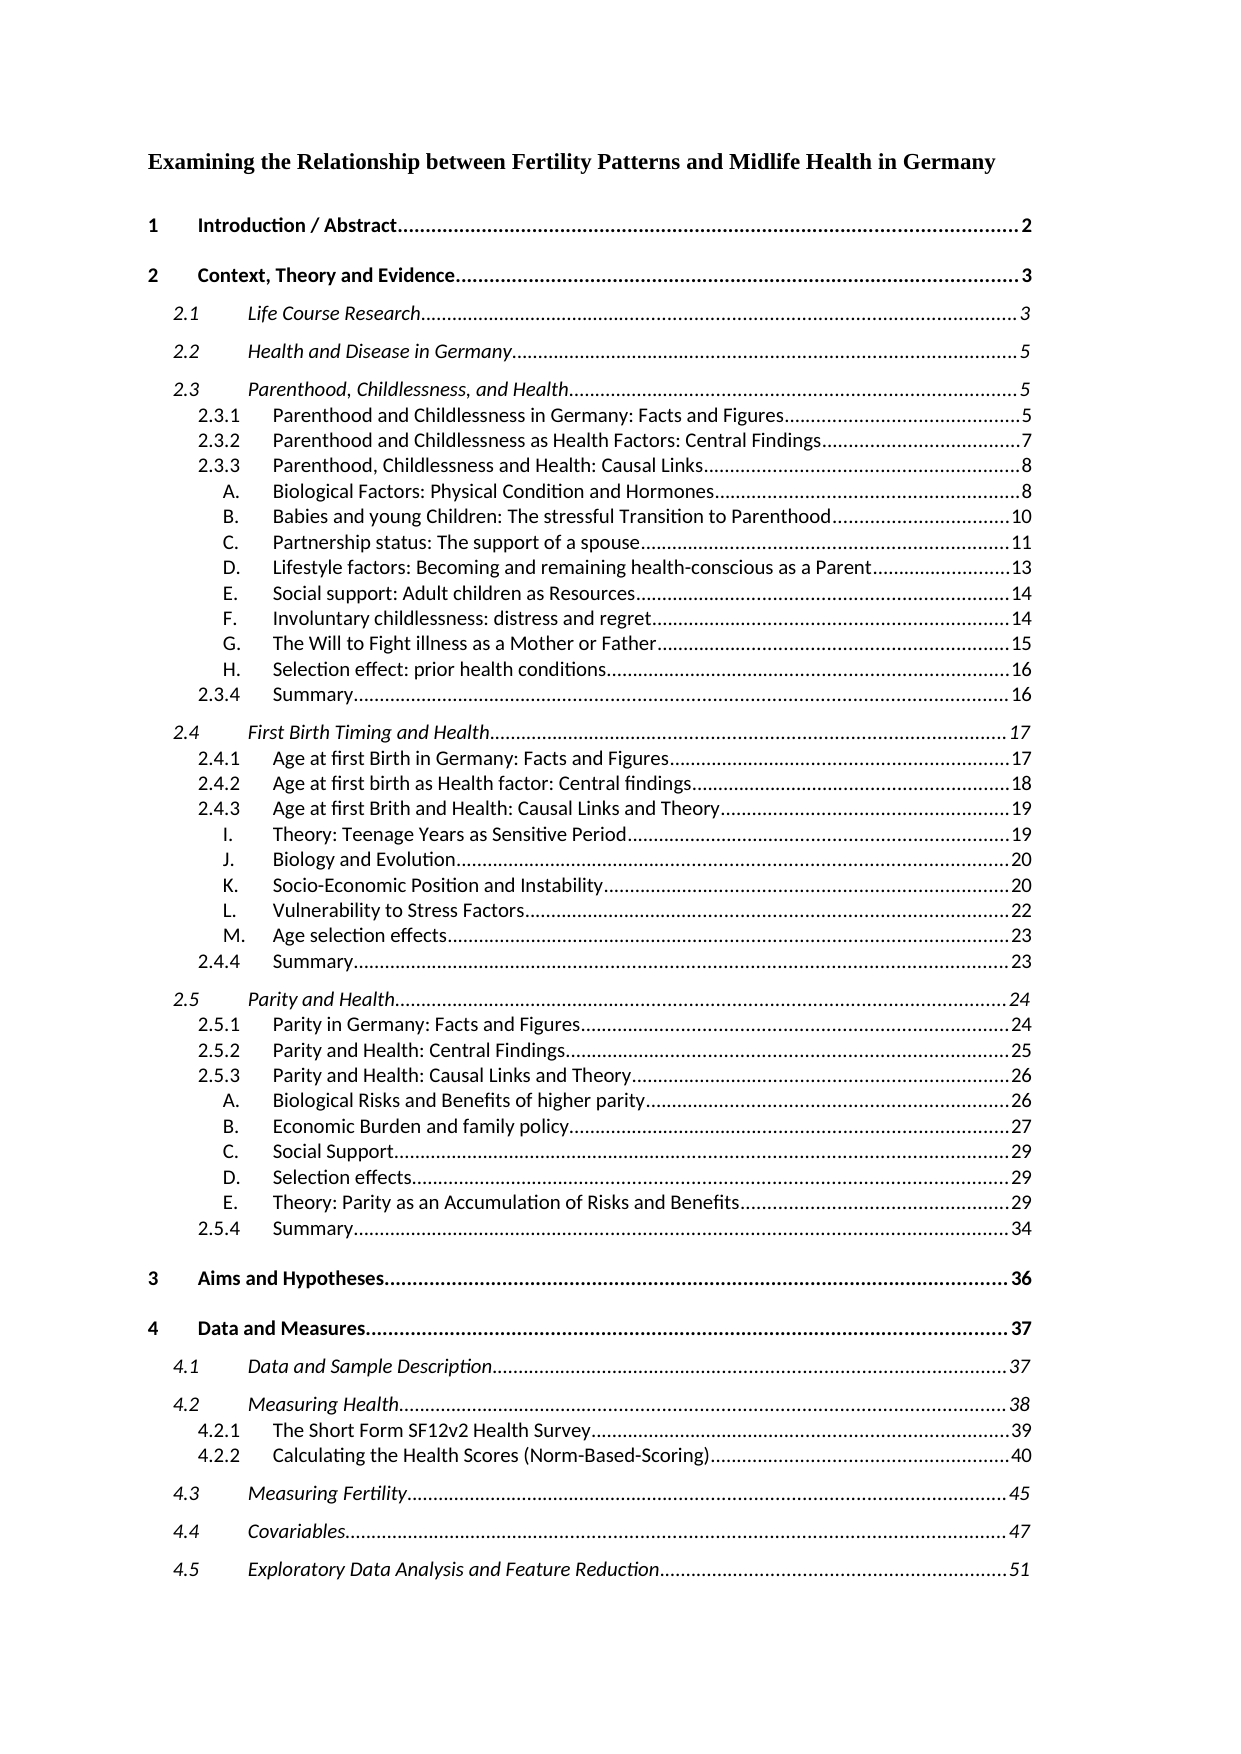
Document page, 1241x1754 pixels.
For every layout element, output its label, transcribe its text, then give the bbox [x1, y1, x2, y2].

text 2.4.1 Age at first Birth in Germany: Facts and Figures 17 [198, 745, 1033, 770]
text 2.3.1 Parenthood and Childlessness in Germany: Facts and Figures 5 [198, 402, 1033, 427]
text H. Selection effect: prior health conditions 16 [223, 656, 1033, 681]
text 3 Aims and Hypotheses 36 [148, 1265, 1033, 1291]
text 2.5.2 Parity and Health: Central Findings 25 [198, 1037, 1033, 1062]
text 2.4 First Birth Timing and Health 17 [173, 719, 1033, 745]
text E. Theory: Parity as an Accumulation of Risks and Benefits 29 [223, 1189, 1033, 1215]
text 2.5.4 Summary 34 [198, 1215, 1033, 1240]
text 2.4.3 Age at first Brith and Health: Causal Links and Theory 19 [198, 796, 1033, 821]
text 4.3 Measuring Fertility 45 [173, 1480, 1033, 1506]
text 2.4.4 Summary 23 [198, 948, 1033, 973]
text C. Partnership status: The support of a spouse 11 [223, 529, 1033, 554]
text 2.3.3 Parenthood, Childlessness and Health: Causal Links 8 [198, 453, 1033, 478]
text C. Social Support 29 [223, 1138, 1033, 1164]
text 4.4 Covariables 47 [173, 1518, 1033, 1543]
text L. Vulnerability to Stress Factors 22 [223, 897, 1033, 923]
text 2.2 Health and Disease in Germany 5 [173, 338, 1033, 364]
text Examining the Relationship between Fertility Patterns and Midlife Health in Germany [148, 148, 1033, 174]
text A. Biological Risks and Benefits of higher parity 26 [223, 1088, 1033, 1113]
text 2.3 Parenthood, Childlessness, and Health 5 [173, 376, 1033, 402]
text 2 Context, Theory and Evidence 3 [148, 263, 1033, 288]
text 2.5 Parity and Health 24 [173, 986, 1033, 1011]
text D. Lifestyle factors: Becoming and remaining health-conscious as a Parent 13 [223, 554, 1033, 580]
text 2.5.1 Parity in Germany: Facts and Figures 24 [198, 1011, 1033, 1037]
text 4 Data and Measures 37 [148, 1316, 1033, 1341]
text 2.1 Life Course Research 3 [173, 301, 1033, 326]
text I. Theory: Teenage Years as Sensitive Period 19 [223, 821, 1033, 846]
text 4.1 Data and Sample Description 37 [173, 1353, 1033, 1379]
text M. Age selection effects 23 [223, 923, 1033, 948]
text E. Social support: Adult children as Resources 14 [223, 580, 1033, 605]
text 4.5 Exploratory Data Analysis and Feature Reduction 51 [173, 1556, 1033, 1581]
text 2.5.3 Parity and Health: Causal Links and Theory 26 [198, 1062, 1033, 1088]
text K. Socio-Economic Position and Instability 20 [223, 872, 1033, 897]
text A. Biological Factors: Physical Condition and Hormones 8 [223, 478, 1033, 503]
text 2.3.2 Parenthood and Childlessness as Health Factors: Central Findings 7 [198, 427, 1033, 453]
text 4.2.1 The Short Form SF12v2 Health Survey 39 [198, 1417, 1033, 1442]
text 2.4.2 Age at first birth as Health factor: Central findings 18 [198, 770, 1033, 796]
text D. Selection effects 29 [223, 1164, 1033, 1189]
text J. Biology and Evolution 20 [223, 846, 1033, 872]
text F. Involuntary childlessness: distress and regret 14 [223, 605, 1033, 631]
text 4.2.2 Calculating the Health Scores (Norm-Based-Scoring) 40 [198, 1442, 1033, 1468]
text 1 Introduction / Abstract 2 [148, 212, 1033, 238]
text B. Economic Burden and family policy 27 [223, 1113, 1033, 1138]
text 4.2 Measuring Health 38 [173, 1391, 1033, 1417]
text B. Babies and young Children: The stressful Transition to Parenthood 10 [223, 503, 1033, 529]
text 2.3.4 Summary 16 [198, 681, 1033, 707]
text G. The Will to Fight illness as a Mother or Father 15 [223, 631, 1033, 656]
